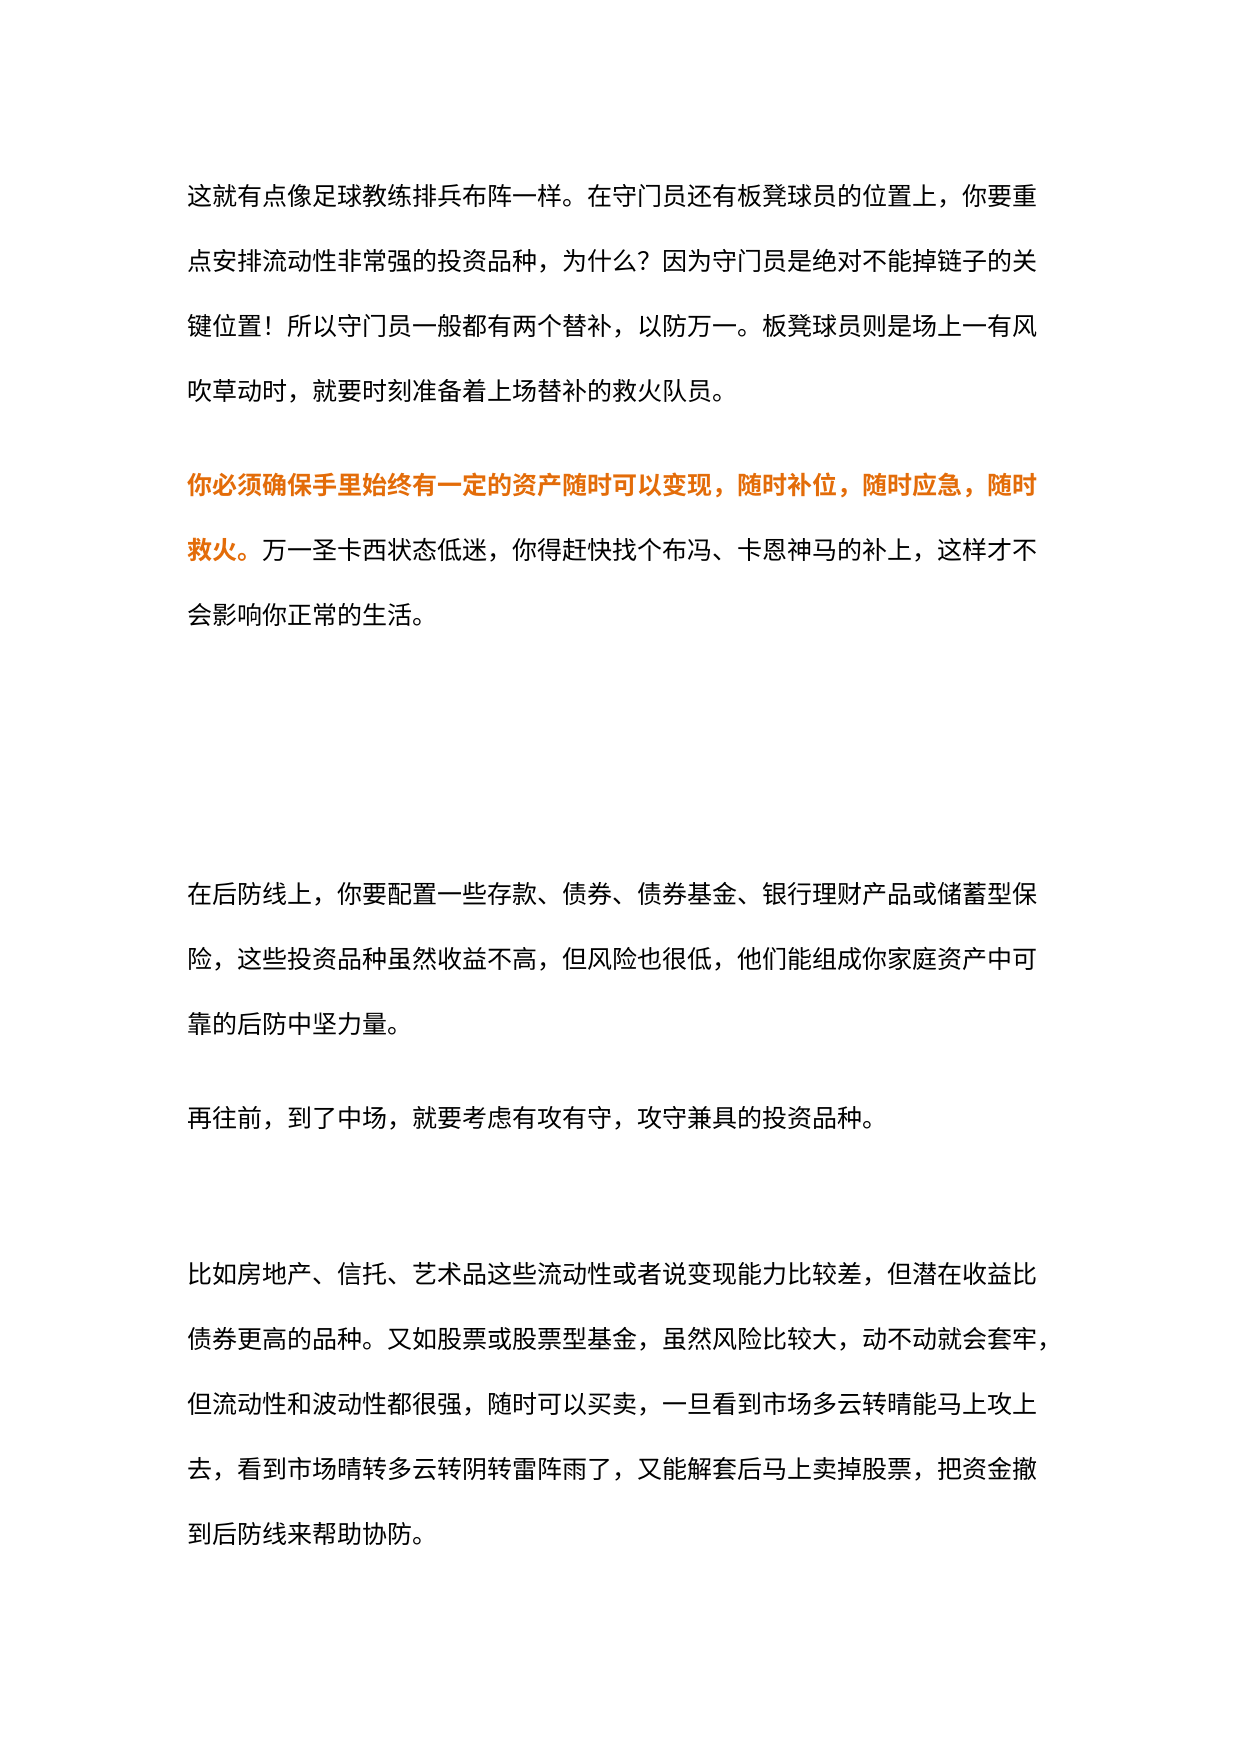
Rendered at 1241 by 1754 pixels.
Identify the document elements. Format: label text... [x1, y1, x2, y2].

text 这就有点像足球教练排兵布阵一样。在守门员还有板凳球员的位置上，你要重点安排流动性非常强的投资品种，为什么？因为守门员是绝对不能掉链子的关键位置！所以守门员一般都有两个替补，以防万一。板凳球员则是场上一有风吹草动时，就要时刻准备着上场替补的救火队员。 [187, 162, 1053, 422]
text 你必须确保手里始终有一定的资产随时可以变现，随时补位，随时应急，随时救火。万一圣卡西状态低迷，你得赶快找个布冯、卡恩神马的补上，这样才不会影响你正常的生活。 [187, 451, 1053, 646]
text 在后防线上，你要配置一些存款、债券、债券基金、银行理财产品或储蓄型保险，这些投资品种虽然收益不高，但风险也很低，他们能组成你家庭资产中可靠的后防中坚力量。 [187, 860, 1053, 1055]
text 再往前，到了中场，就要考虑有攻有守，攻守兼具的投资品种。 [187, 1084, 1053, 1149]
text 比如房地产、信托、艺术品这些流动性或者说变现能力比较差，但潜在收益比债券更高的品种。又如股票或股票型基金，虽然风险比较大，动不动就会套牢，但流动性和波动性都很强，随时可以买卖，一旦看到市场多云转晴能马上攻上去，看到市场晴转多云转阴转雷阵雨了，又能解套后马上卖掉股票，把资金撤到后防线来帮助协防。 [187, 1240, 1053, 1565]
